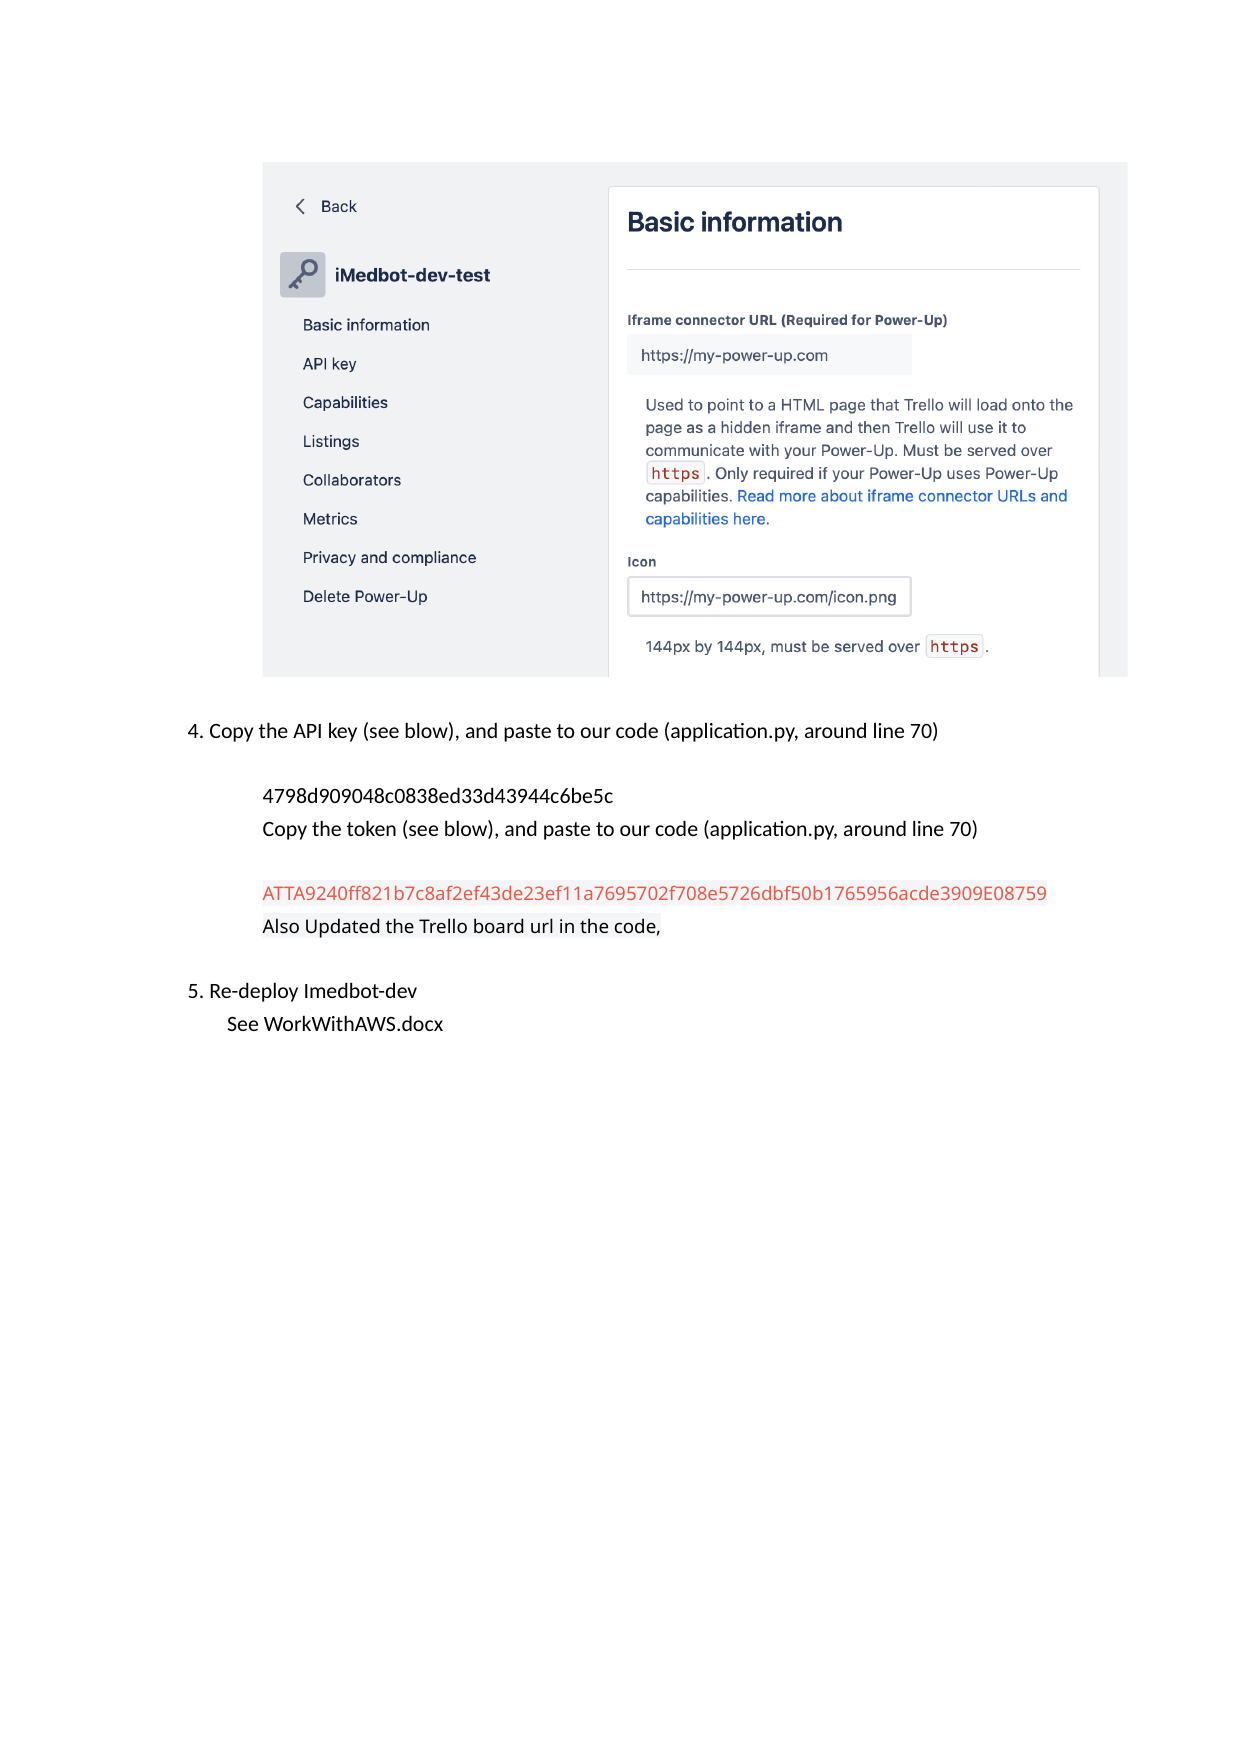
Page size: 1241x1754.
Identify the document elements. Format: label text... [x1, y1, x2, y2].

list 4798d909048c0838ed33d43944c6be5c [262, 779, 1053, 812]
list Re-deploy Imedbot-dev [187, 974, 1053, 1007]
text See WorkWithAWS.docx [187, 1007, 1053, 1039]
list Copy the API key (see blow), and paste to our code (application.py, around line 70) [187, 714, 1053, 747]
list Copy the token (see blow), and paste to our code (application.py, around line 70) [262, 812, 1053, 844]
list Also Updated the Trello board url in the code, [262, 909, 1053, 942]
picture [262, 162, 1128, 677]
list ATTA9240ff821b7c8af2ef43de23ef11a7695702f708e5726dbf50b1765956acde3909E08759 [262, 877, 1053, 909]
